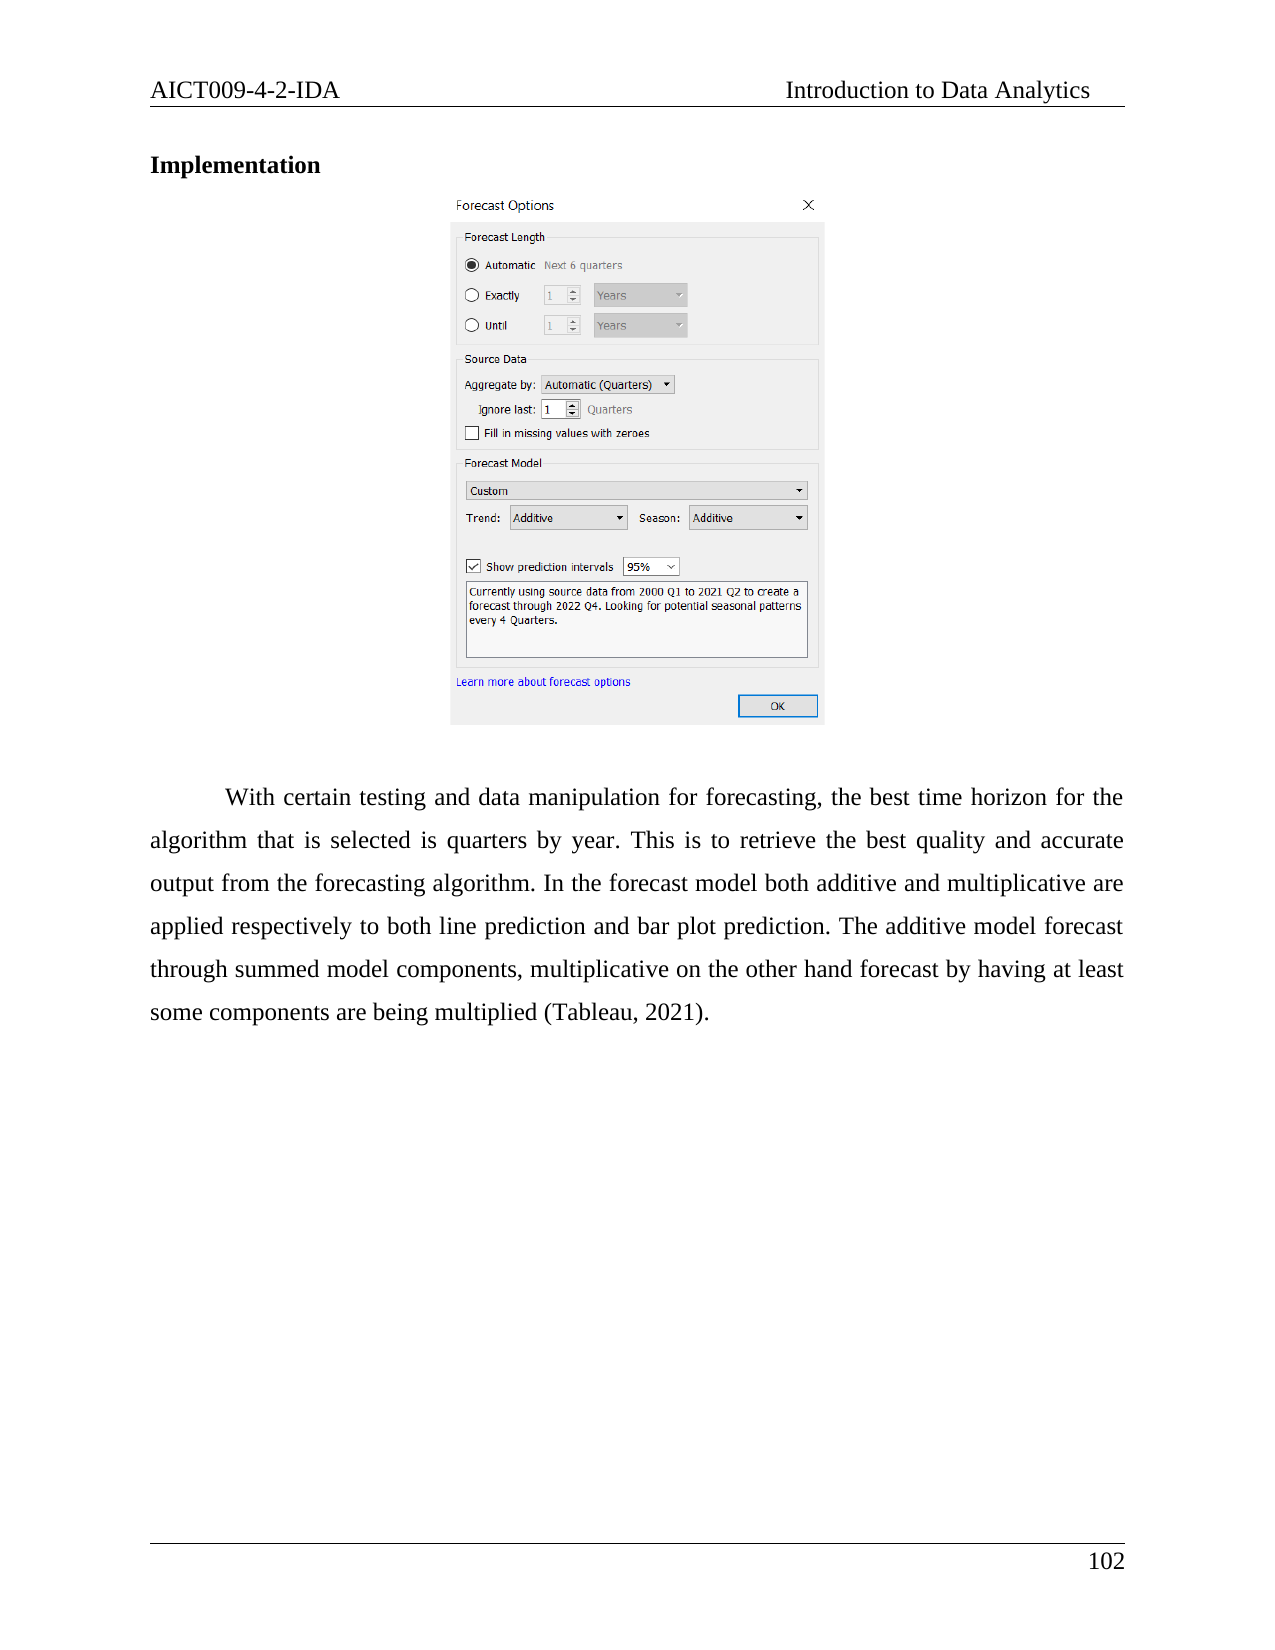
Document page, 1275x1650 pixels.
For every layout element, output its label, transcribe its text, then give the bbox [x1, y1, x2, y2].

picture [450, 193, 825, 725]
text Implementation [150, 150, 1125, 179]
text With certain testing and data manipulation for forecasting, the best time horizon for the algorithm that is selected is quarters by year. This is to retrieve the best quality and accurate output from the forecasting algorithm. In the forecast model both additive and multiplicative are applied respectively to both line prediction and bar plot prediction. The additive model forecast through summed model components, multiplicative on the other hand forecast by having at least some components are being multiplied . [150, 782, 1125, 1026]
